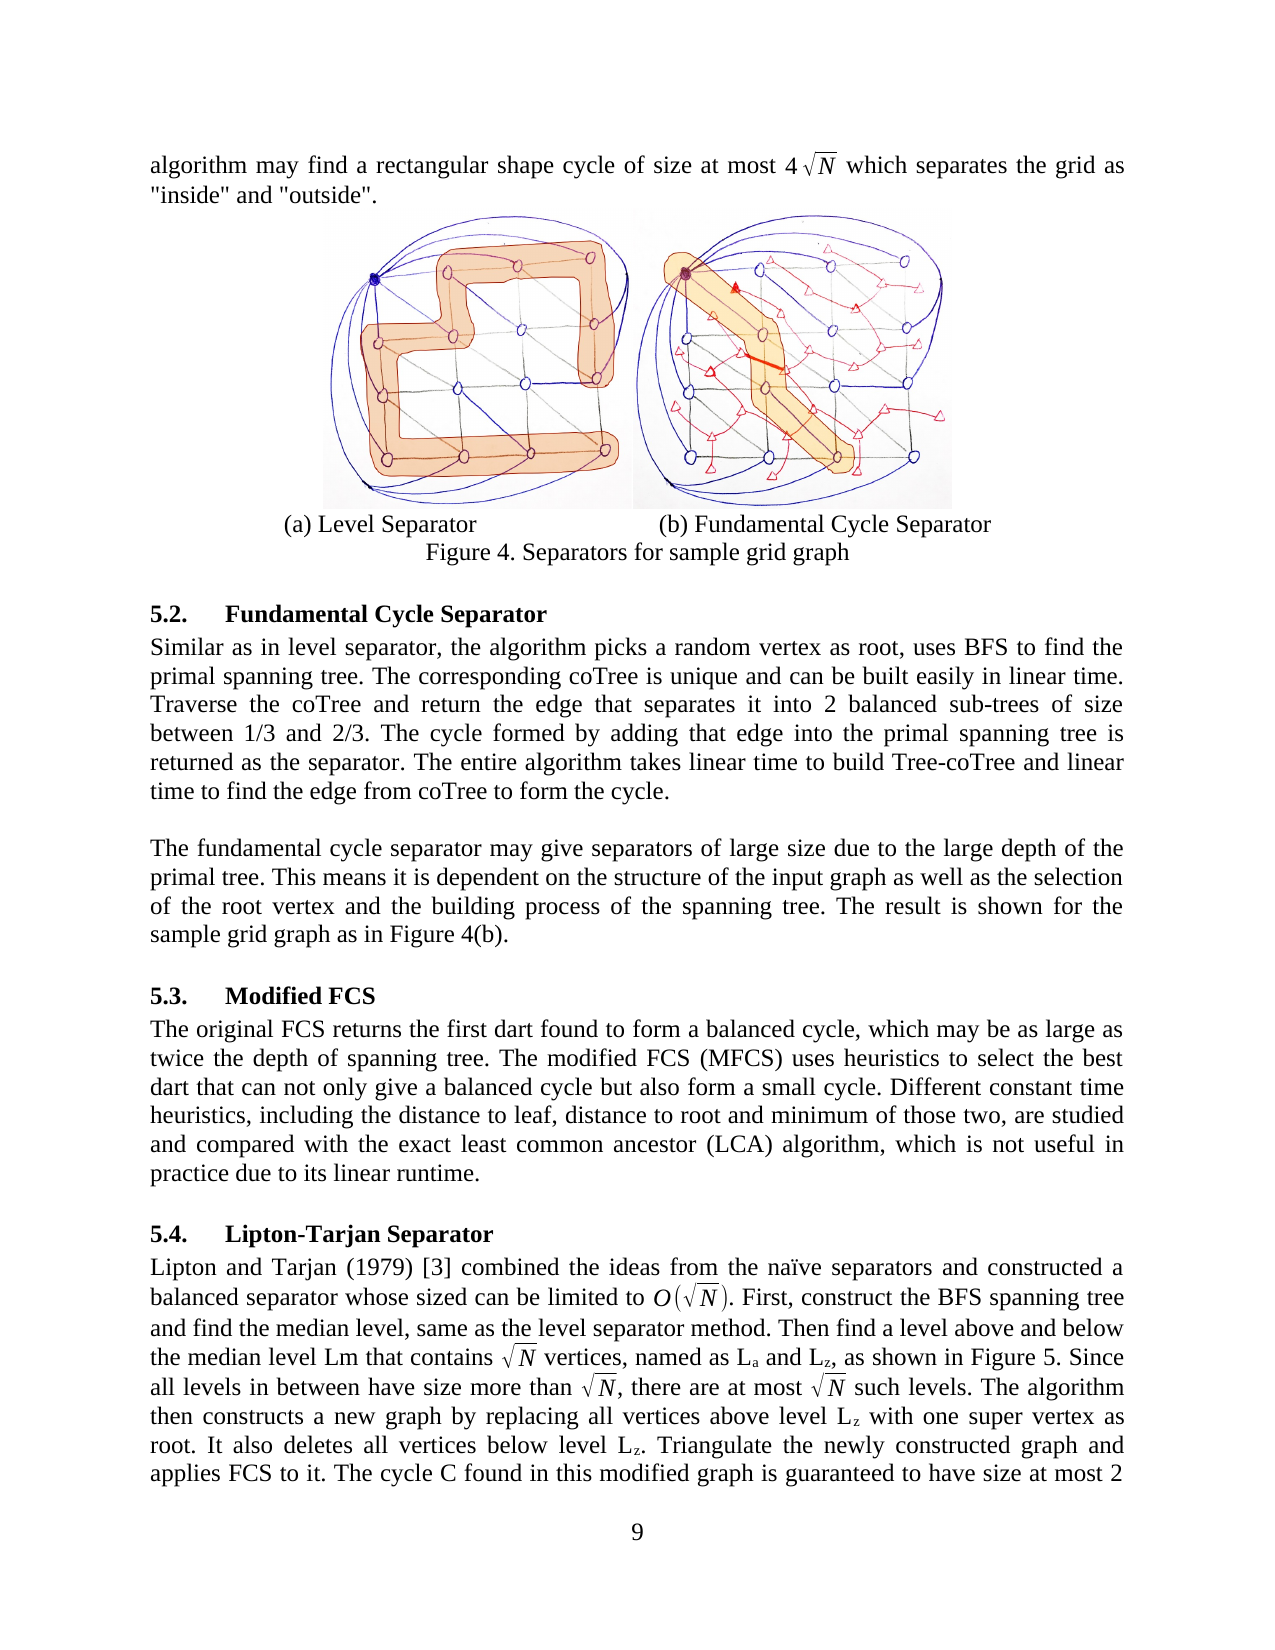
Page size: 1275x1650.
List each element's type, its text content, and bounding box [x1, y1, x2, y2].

text Similar as in level separator, the algorithm picks a random vertex as root, uses BFS to find the primal spanning tree. The corresponding coTree is unique and can be built easily in linear time. Traverse the coTree and return the edge that separates it into 2 balanced sub-trees of size between 1/3 and 2/3. The cycle formed by adding that edge into the primal spanning tree is returned as the separator. The entire algorithm takes linear time to build Tree-coTree and linear time to find the edge from coTree to form the cycle. [150, 632, 1125, 804]
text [150, 1252, 1125, 1487]
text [150, 150, 1125, 208]
subtitle Fundamental Cycle Separator [150, 599, 1125, 628]
text The original FCS returns the first dart found to form a balanced cycle, which may be as large as twice the depth of spanning tree. The modified FCS (MFCS) uses heuristics to select the best dart that can not only give a balanced cycle but also form a small cycle. Different constant time heuristics, including the distance to leaf, distance to root and minimum of those two, are studied and compared with the exact least common ancestor (LCA) algorithm, which is not useful in practice due to its linear runtime. [150, 1014, 1125, 1187]
text (a) Level Separator (b) Fundamental Cycle Separator [150, 509, 1125, 537]
subtitle Modified FCS [150, 981, 1125, 1010]
subtitle Lipton-Tarjan Separator [150, 1219, 1125, 1248]
picture [323, 208, 952, 509]
text The fundamental cycle separator may give separators of large size due to the large depth of the primal tree. This means it is dependent on the structure of the input graph as well as the selection of the root vertex and the building process of the spanning tree. The result is shown for the sample grid graph as in Figure 4(b). [150, 833, 1125, 948]
text Figure 4. Separators for sample grid graph [150, 537, 1125, 566]
